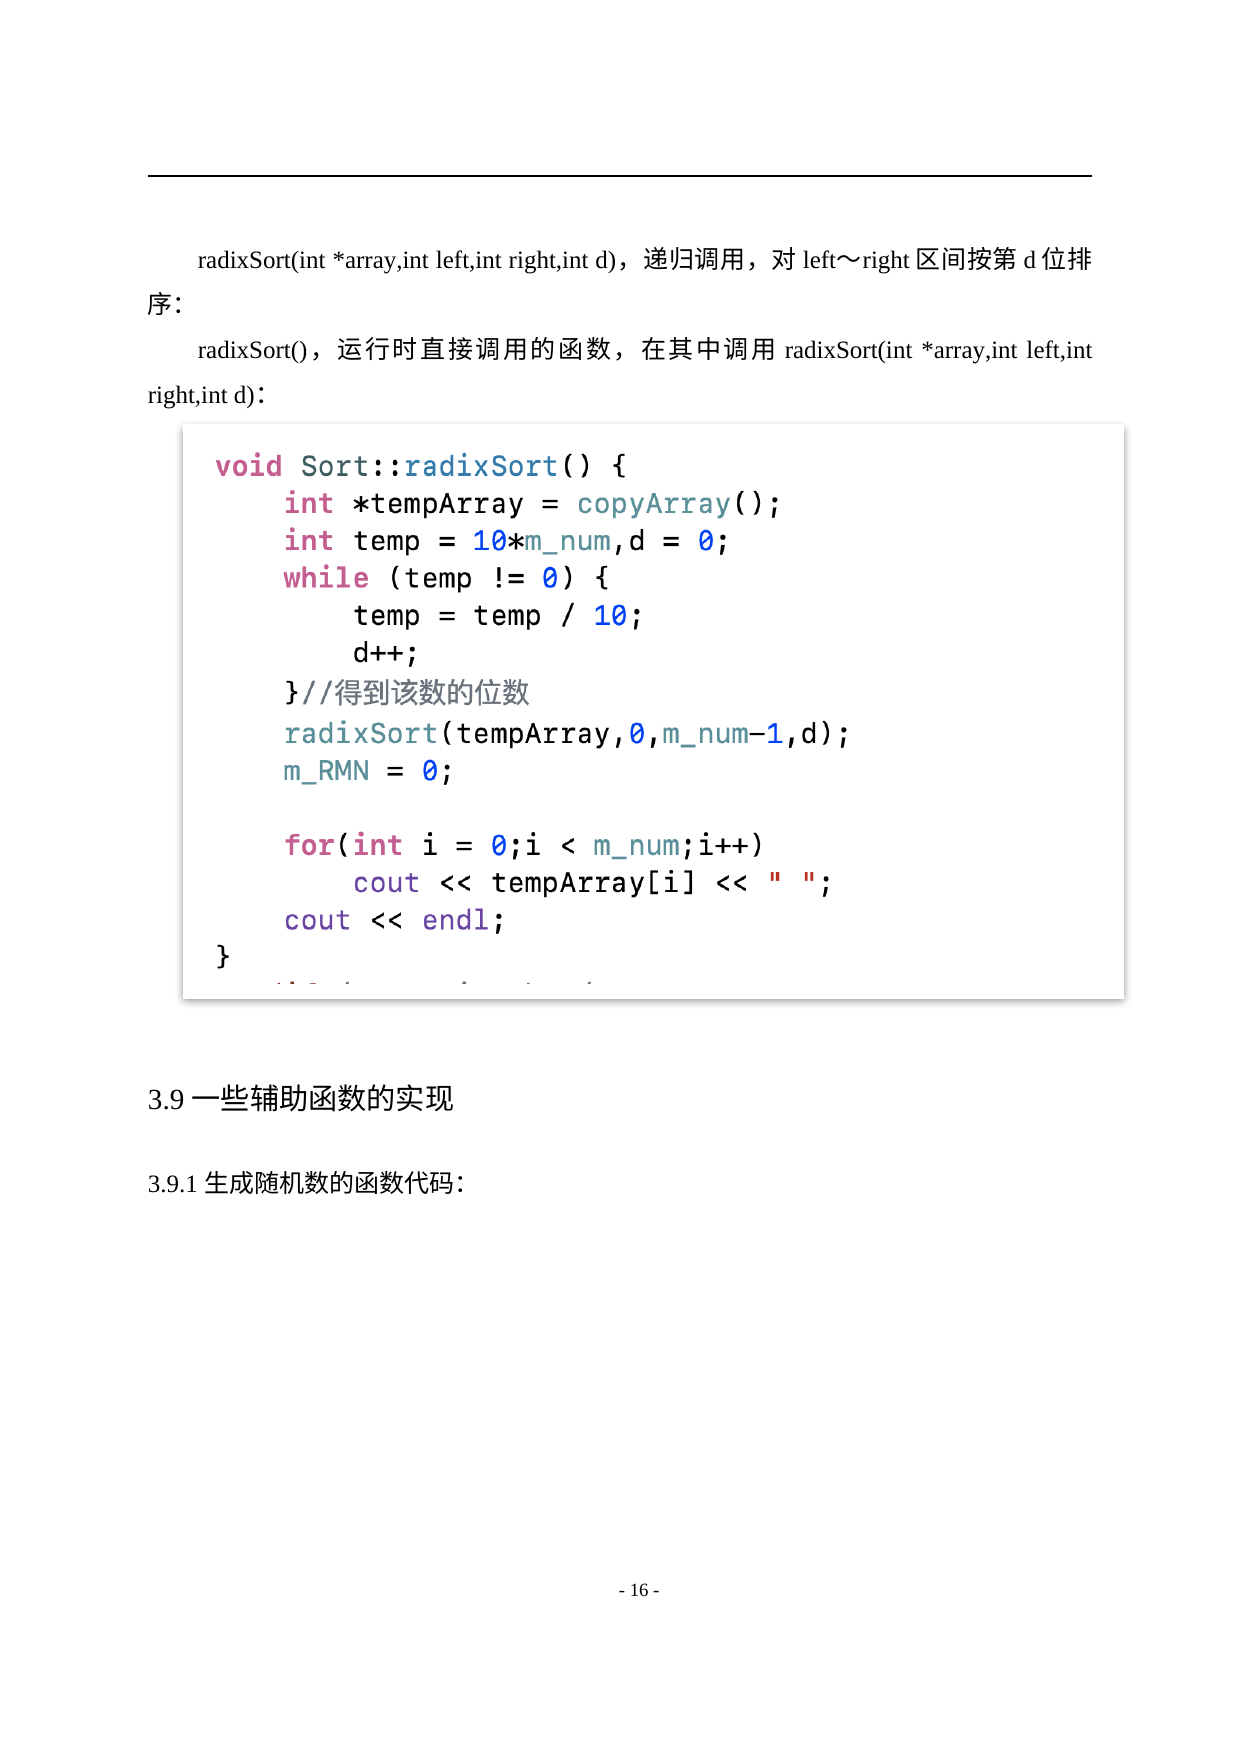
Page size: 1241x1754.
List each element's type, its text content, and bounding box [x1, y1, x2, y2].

picture [197, 439, 1110, 984]
subtitle 3.9 一些辅助函数的实现 [148, 1076, 1092, 1118]
subtitle 3.9.1 生成随机数的函数代码： [148, 1164, 1092, 1200]
text radixSort()，运行时直接调用的函数，在其中调用radixSort(int *array,int left,int right,int d)： [148, 330, 1092, 411]
text radixSort(int *array,int left,int right,int d)，递归调用，对left～right区间按第d位排序： [148, 239, 1092, 321]
